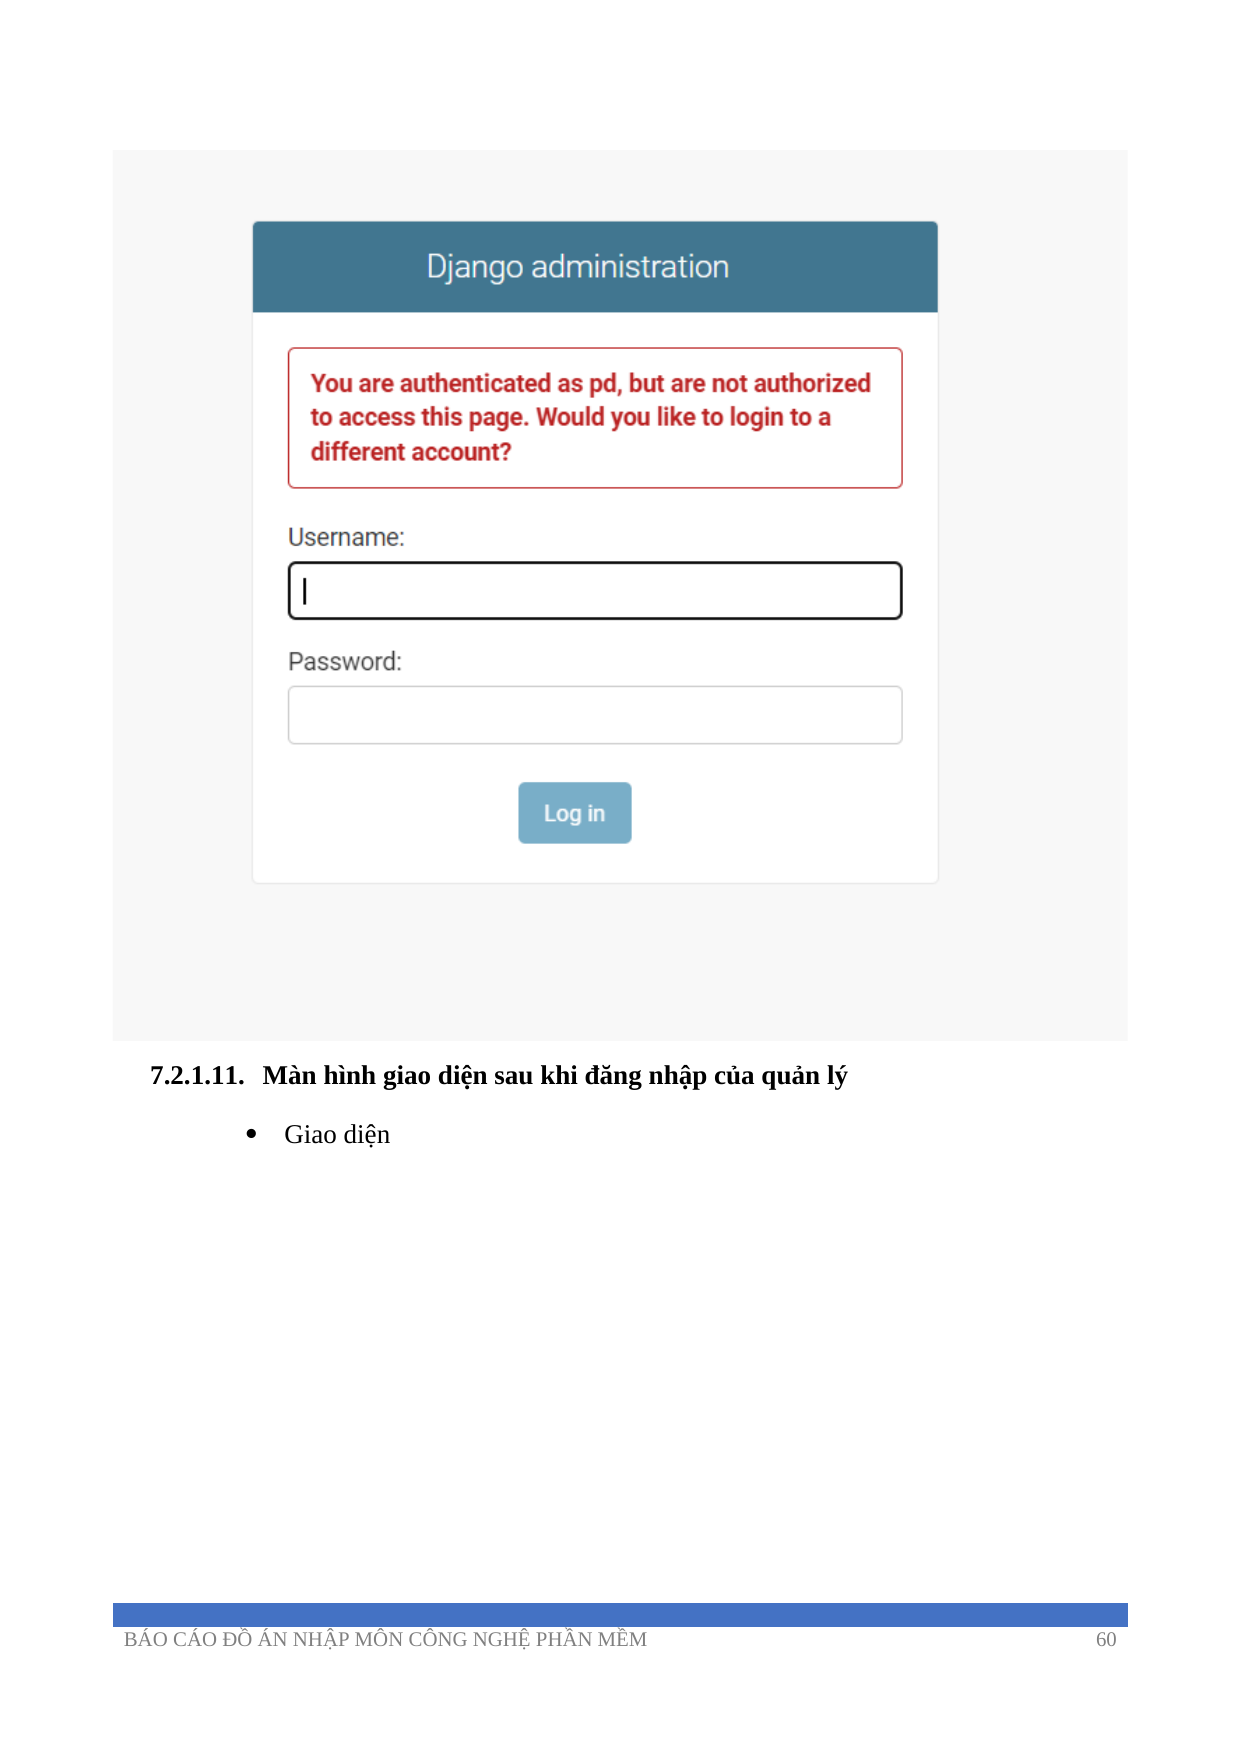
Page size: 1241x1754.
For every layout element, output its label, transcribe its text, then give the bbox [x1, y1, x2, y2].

picture [112, 150, 1128, 1041]
subtitle Màn hình giao diện sau khi đăng nhập của quản lý [150, 1059, 1128, 1090]
list Giao diện [247, 1118, 1128, 1150]
